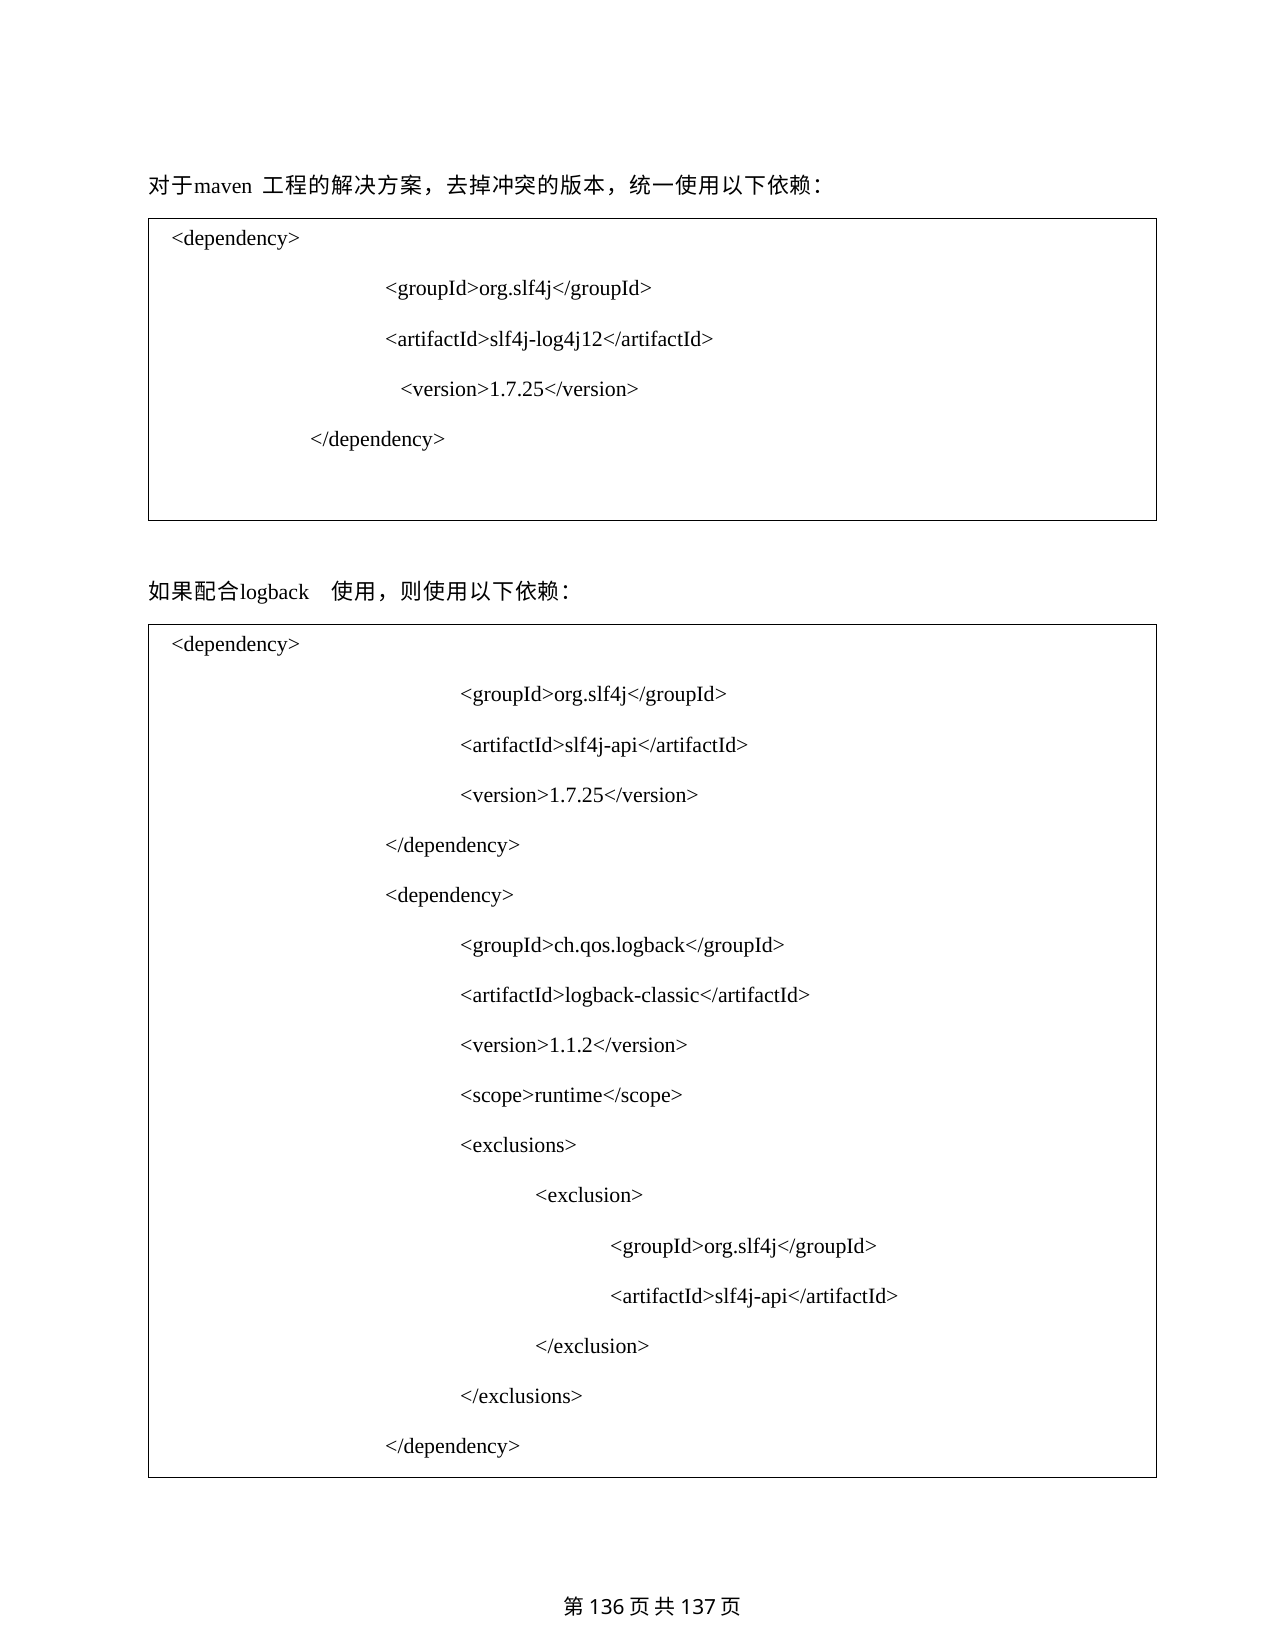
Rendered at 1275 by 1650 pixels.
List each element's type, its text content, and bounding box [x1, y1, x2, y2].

table_header <dependency> <groupId>org.slf4j</groupId> <artifactId>slf4j-log4j12</artifactId> <version>1.7.25</version> </dependency> [149, 219, 1156, 520]
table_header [149, 625, 1156, 1477]
text 对于maven工程的解决方案，去掉冲突的版本，统一使用以下依赖： [148, 165, 1156, 202]
text 如果配合logback使用，则使用以下依赖： [148, 571, 1156, 608]
